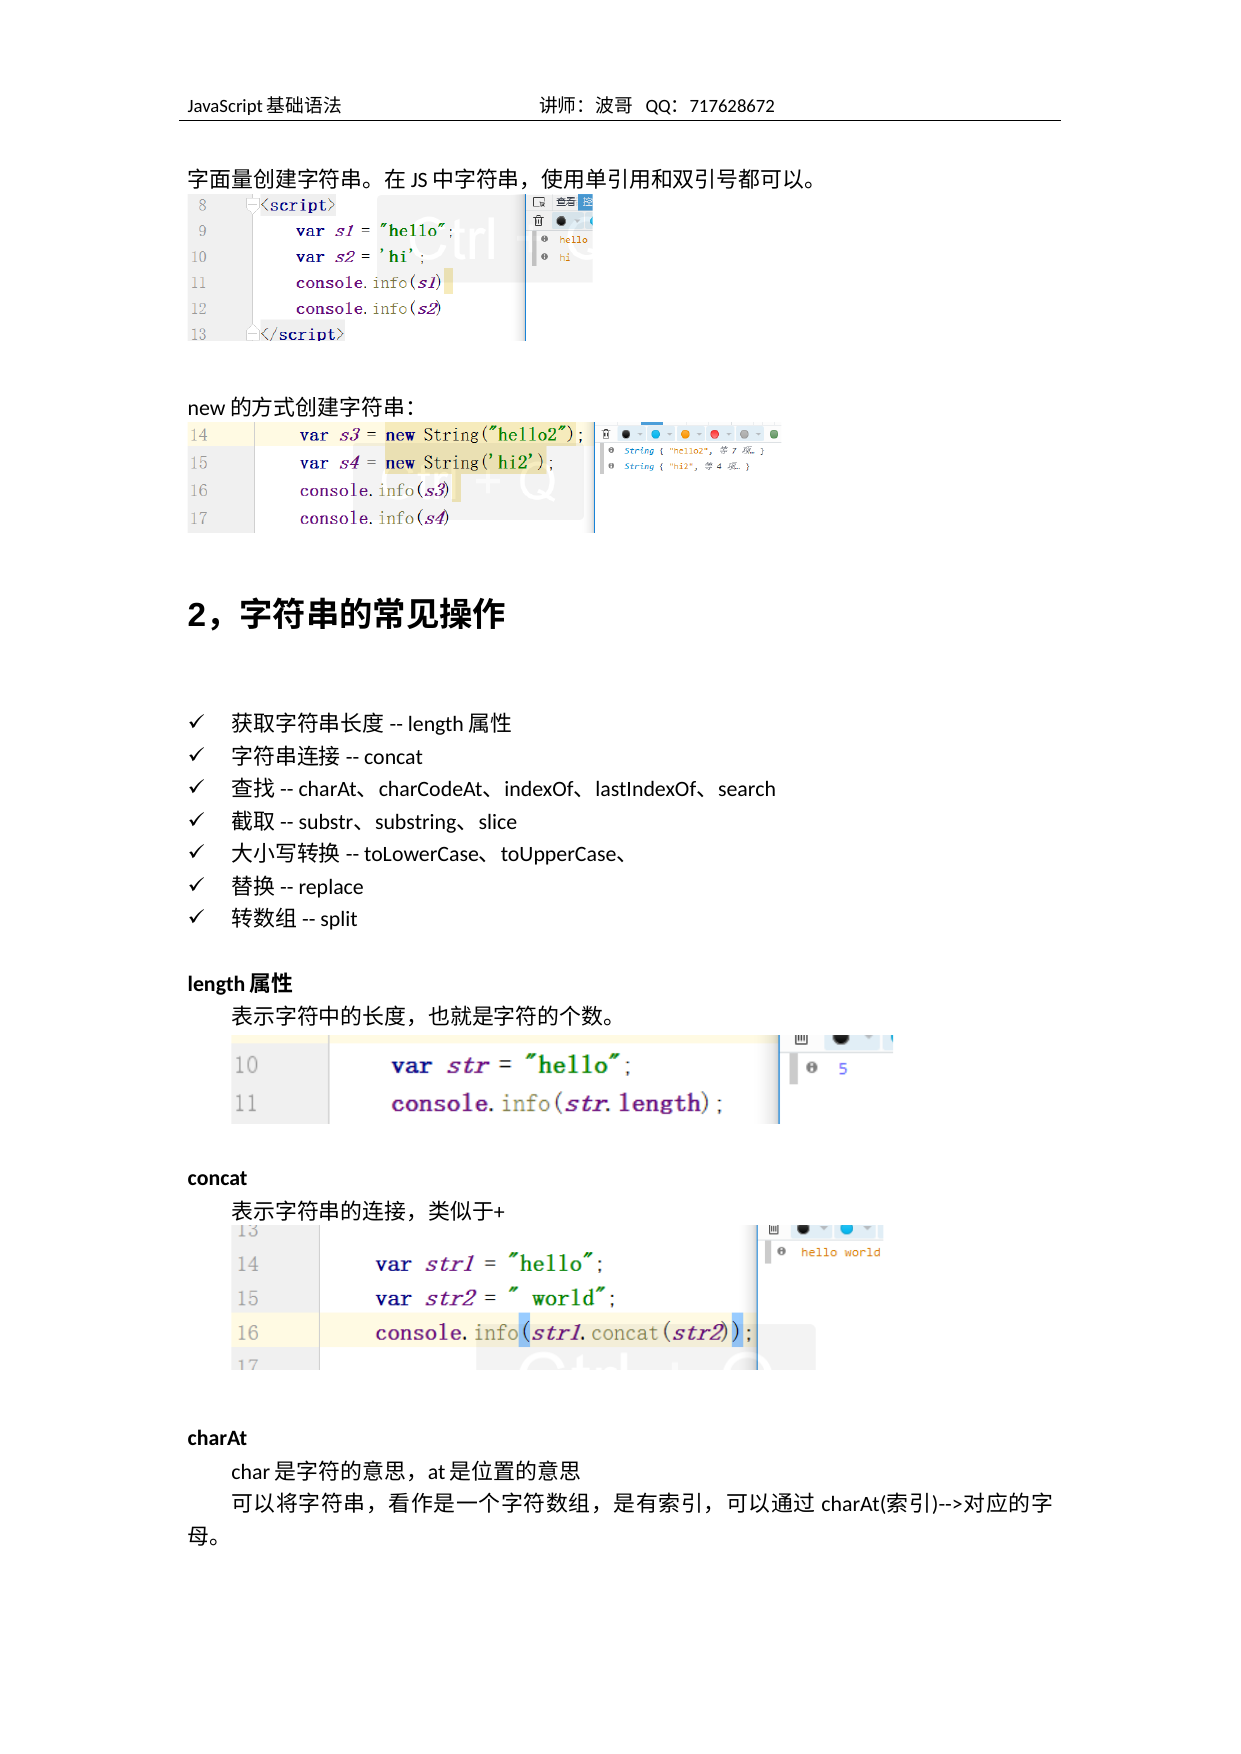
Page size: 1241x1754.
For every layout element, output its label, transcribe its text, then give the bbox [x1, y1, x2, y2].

list concat [187, 1161, 1053, 1193]
list 替换 -- replace [187, 868, 1053, 901]
list char是字符的意思，at是位置的意思 [187, 1453, 1053, 1486]
list 表示字符串的连接，类似于+ [187, 1193, 1053, 1226]
list 截取 -- substr、substring、slice [187, 803, 1053, 836]
picture [187, 422, 782, 533]
picture [231, 1225, 884, 1370]
list 表示字符中的长度，也就是字符的个数。 [187, 998, 1053, 1031]
list new的方式创建字符串： [187, 389, 1053, 422]
picture [187, 194, 593, 341]
list 查找 -- charAt、charCodeAt、indexOf、lastIndexOf、search [187, 771, 1053, 803]
list charAt [187, 1421, 1053, 1453]
list 字面量创建字符串。在JS中字符串，使用单引用和双引号都可以。 [187, 162, 1053, 194]
subtitle 2，字符串的常见操作 [187, 579, 1053, 644]
list 可以将字符串，看作是一个字符数组，是有索引，可以通过charAt(索引)-->对应的字母。 [187, 1486, 1053, 1551]
list 获取字符串长度 -- length属性 [187, 706, 1053, 738]
picture [231, 1035, 894, 1124]
list length属性 [187, 966, 1053, 998]
list 大小写转换 -- toLowerCase、toUpperCase、 [187, 836, 1053, 868]
list 转数组 -- split [187, 901, 1053, 933]
list 字符串连接 -- concat [187, 738, 1053, 771]
